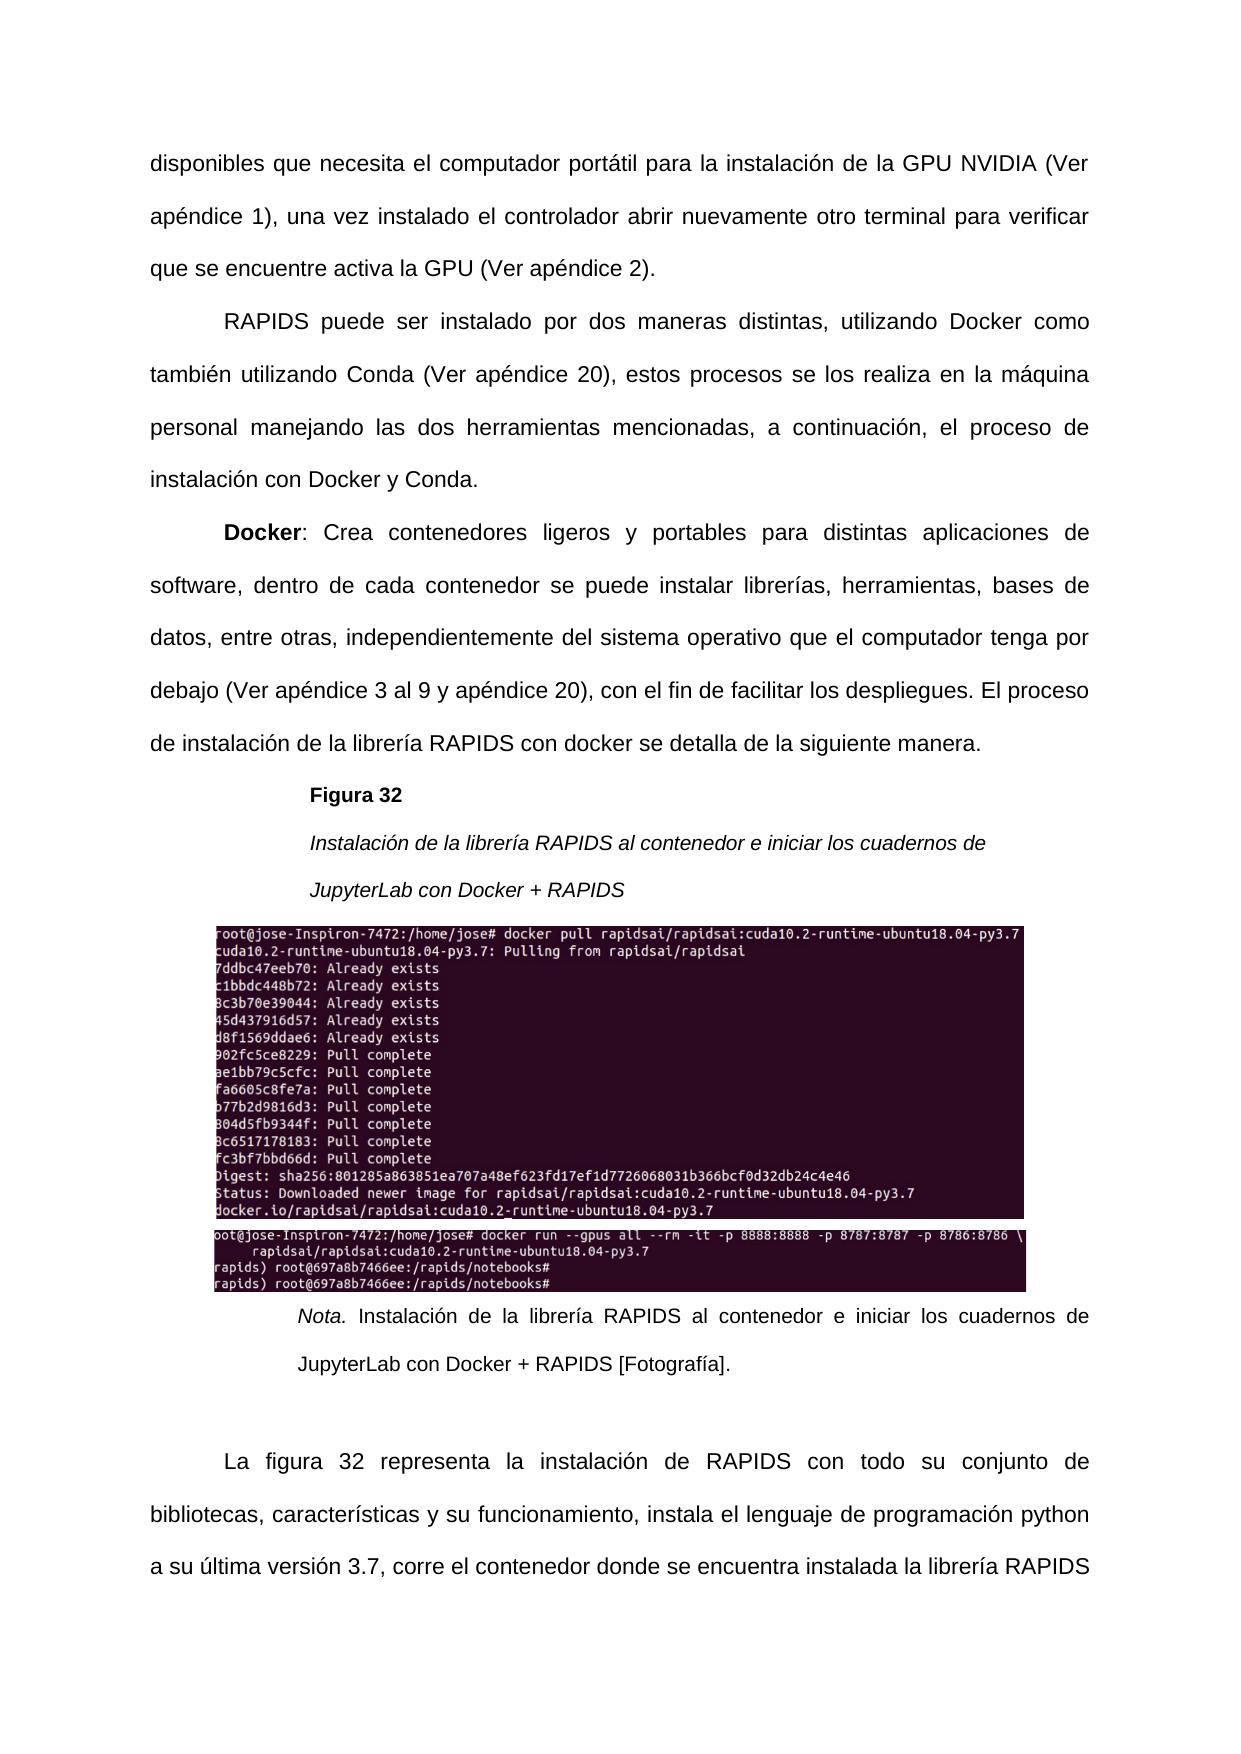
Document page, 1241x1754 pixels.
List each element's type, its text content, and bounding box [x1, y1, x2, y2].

text Instalación de la librería RAPIDS al contenedor e iniciar los cuadernos de JupyterLab con Docker + RAPIDS [309, 830, 1090, 902]
text RAPIDS puede ser instalado por dos maneras distintas, utilizando Docker como también utilizando Conda (Ver apéndice 20), estos procesos se los realiza en la máquina personal manejando las dos herramientas mencionadas, a continuación, el proceso de instalación con Docker y Conda. [150, 308, 1090, 493]
text Figura 32 [309, 782, 1090, 806]
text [150, 150, 1090, 282]
picture [216, 926, 1024, 1219]
text Docker: Crea contenedores ligeros y portables para distintas aplicaciones de software, dentro de cada contenedor se puede instalar librerías, herramientas, bases de datos, entre otras, independientemente del sistema operativo que el computador tenga por debajo (Ver apéndice 3 al 9 y apéndice 20), con el fin de facilitar los despliegues. El proceso de instalación de la librería RAPIDS con docker se detalla de la siguiente manera. [150, 519, 1090, 756]
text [150, 1448, 1090, 1579]
text Nota. Instalación de la librería RAPIDS al contenedor e iniciar los cuadernos de JupyterLab con Docker + RAPIDS [Fotografía]. [297, 1304, 1090, 1376]
picture [214, 1230, 1027, 1292]
